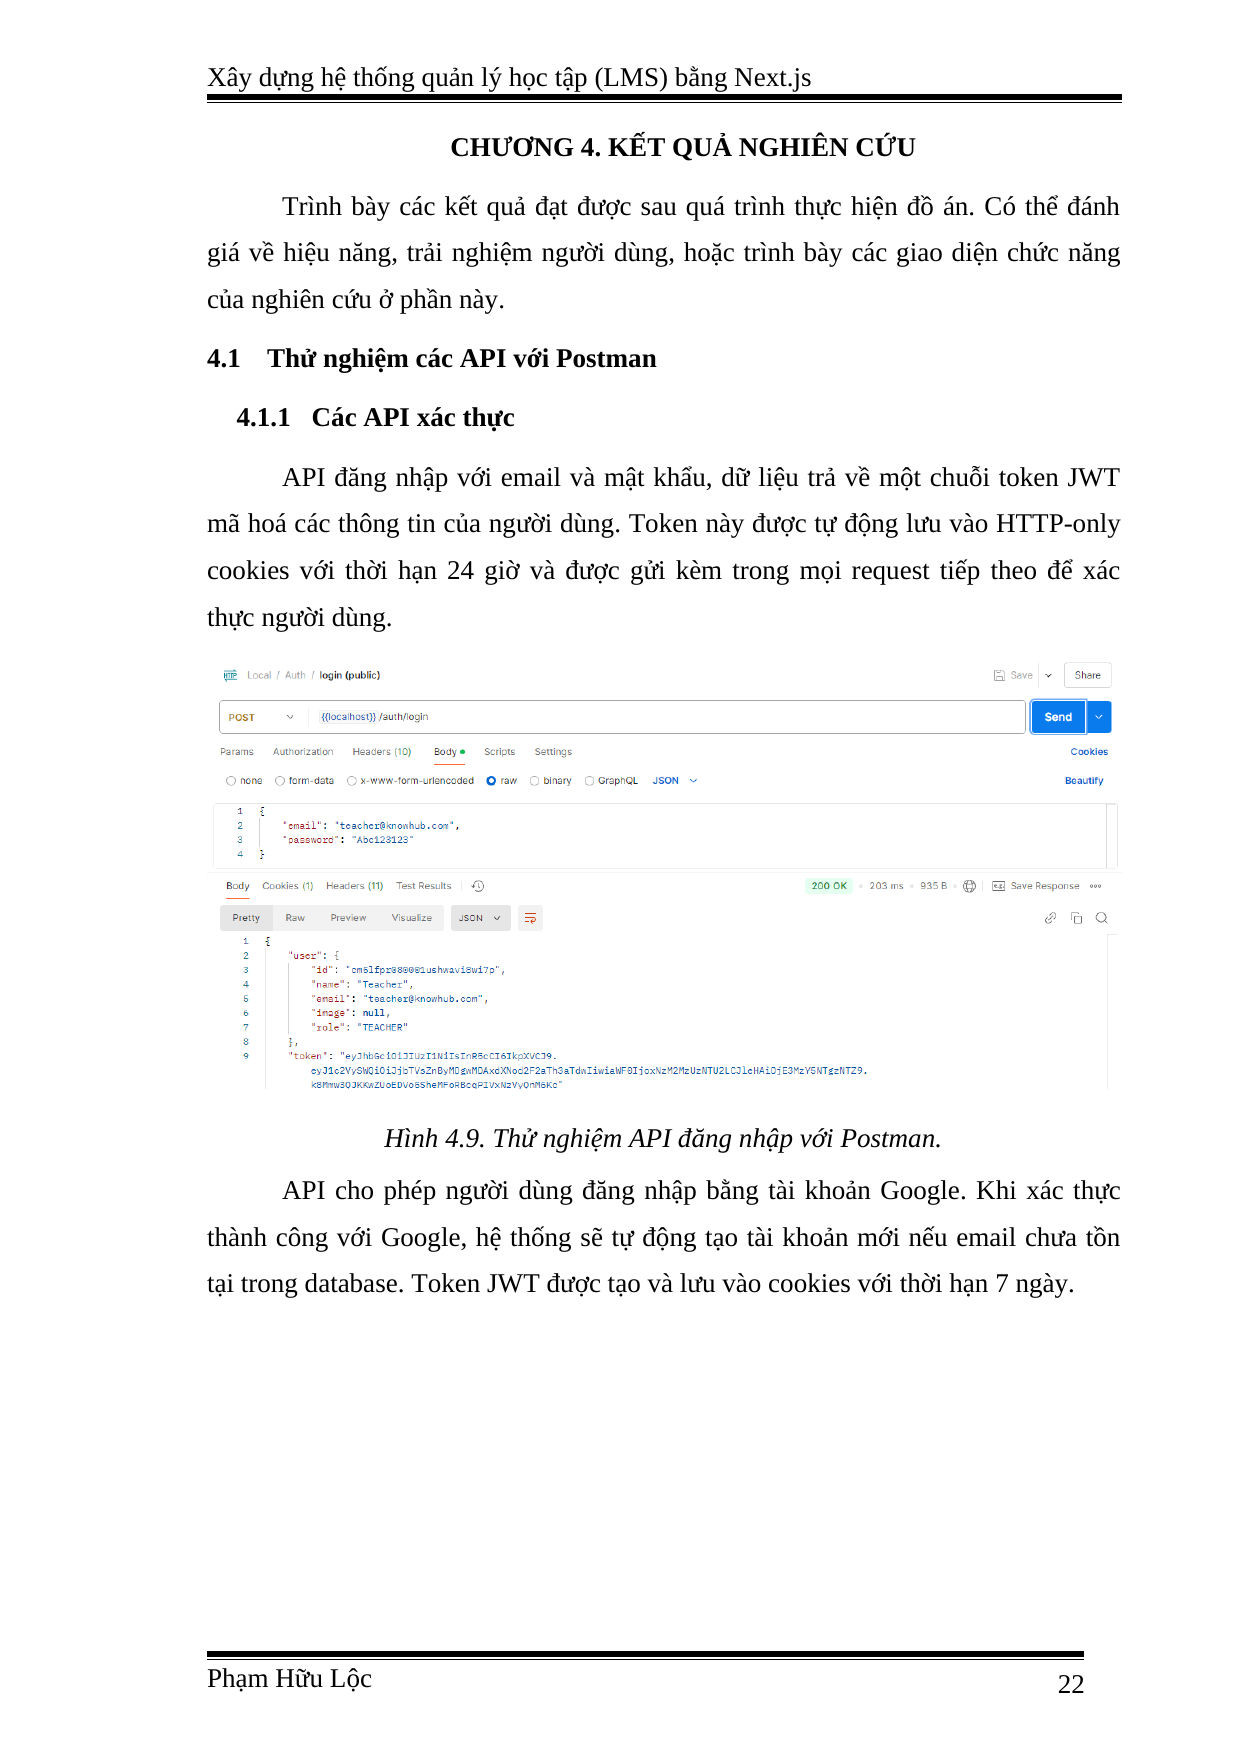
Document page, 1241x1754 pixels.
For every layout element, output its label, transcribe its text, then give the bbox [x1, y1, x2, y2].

subtitle Thử nghiệm các API với Postman [207, 342, 1122, 373]
subtitle KẾT QUẢ NGHIÊN CỨU [244, 131, 1122, 162]
text API đăng nhập với email và mật khẩu, dữ liệu trả về một chuỗi token JWT mã hoá các thông tin của người dùng. Token này được tự động lưu vào HTTP-only cookies với thời hạn 24 giờ và được gửi kèm trong mọi request tiếp theo để xác thực người dùng. [207, 461, 1122, 632]
text API cho phép người dùng đăng nhập bằng tài khoản Google. Khi xác thực thành công với Google, hệ thống sẽ tự động tạo tài khoản mới nếu email chưa tồn tại trong database. Token JWT được tạo và lưu vào cookies với thời hạn 7 ngày. [207, 1174, 1122, 1298]
text Trình bày các kết quả đạt được sau quá trình thực hiện đồ án. Có thể đánh giá về hiệu năng, trải nghiệm người dùng, hoặc trình bày các giao diện chức năng của nghiên cứu ở phần này. [207, 190, 1122, 314]
picture [206, 659, 1123, 1094]
subtitle Các API xác thực [236, 401, 1122, 433]
